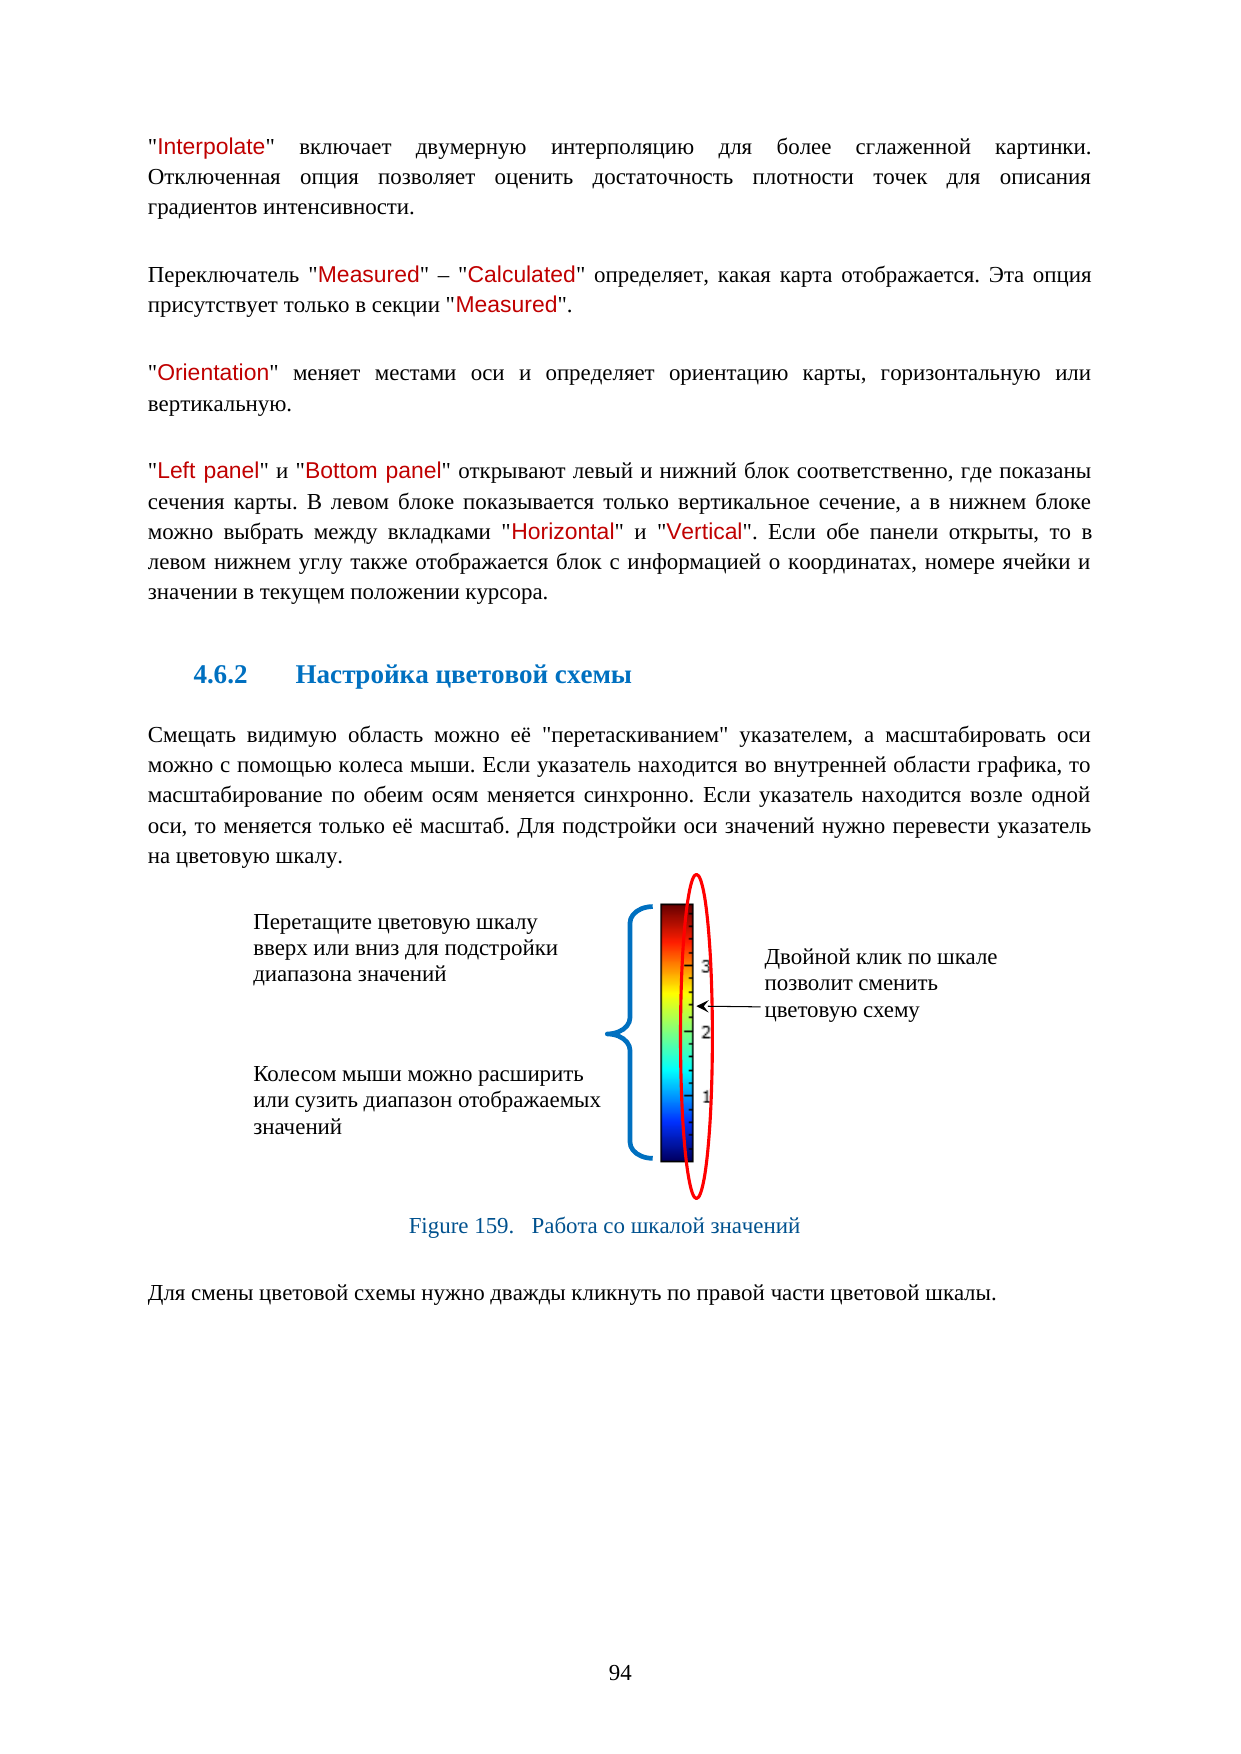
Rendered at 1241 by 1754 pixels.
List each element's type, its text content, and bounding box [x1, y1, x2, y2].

picture [707, 1116, 713, 1172]
text Переключатель "Measured" – "Calculated" определяет, какая карта отображается. Эта опция присутствует только в секции "Measured". [148, 261, 1093, 318]
text "Interpolate" включает двумерную интерполяцию для более сглаженной картинки. Отключенная опция позволяет оценить достаточность плотности точек для описания градиентов интенсивности. [148, 133, 1093, 220]
text "Left panel" и "Bottom panel" открывают левый и нижний блок соответственно, где показаны сечения карты. В левом блоке показывается только вертикальное сечение, а в нижнем блоке можно выбрать между вкладками "Horizontal" и "Vertical". Если обе панели открыты, то в левом нижнем углу также отображается блок с информацией о координатах, номере ячейки и значении в текущем положении курсора. [148, 457, 1093, 605]
picture [683, 896, 710, 1172]
picture [659, 896, 686, 1172]
subtitle Настройка цветовой схемы [193, 659, 1093, 690]
list Работа со шкалой значений [178, 909, 1093, 1238]
text Для смены цветовой схемы нужно дважды кликнуть по правой части цветовой шкалы. [148, 1279, 1093, 1306]
text Смещать видимую область можно её "перетаскиванием" указателем, а масштабировать оси можно с помощью колеса мыши. Если указатель находится во внутренней области графика, то масштабирование по обеим осям меняется синхронно. Если указатель находится возле одной оси, то меняется только её масштаб. Для подстройки оси значений нужно перевести указатель на цветовую шкалу. [148, 721, 1093, 868]
text "Orientation" меняет местами оси и определяет ориентацию карты, горизонтальную или вертикальную. [148, 359, 1093, 416]
picture [707, 896, 713, 957]
